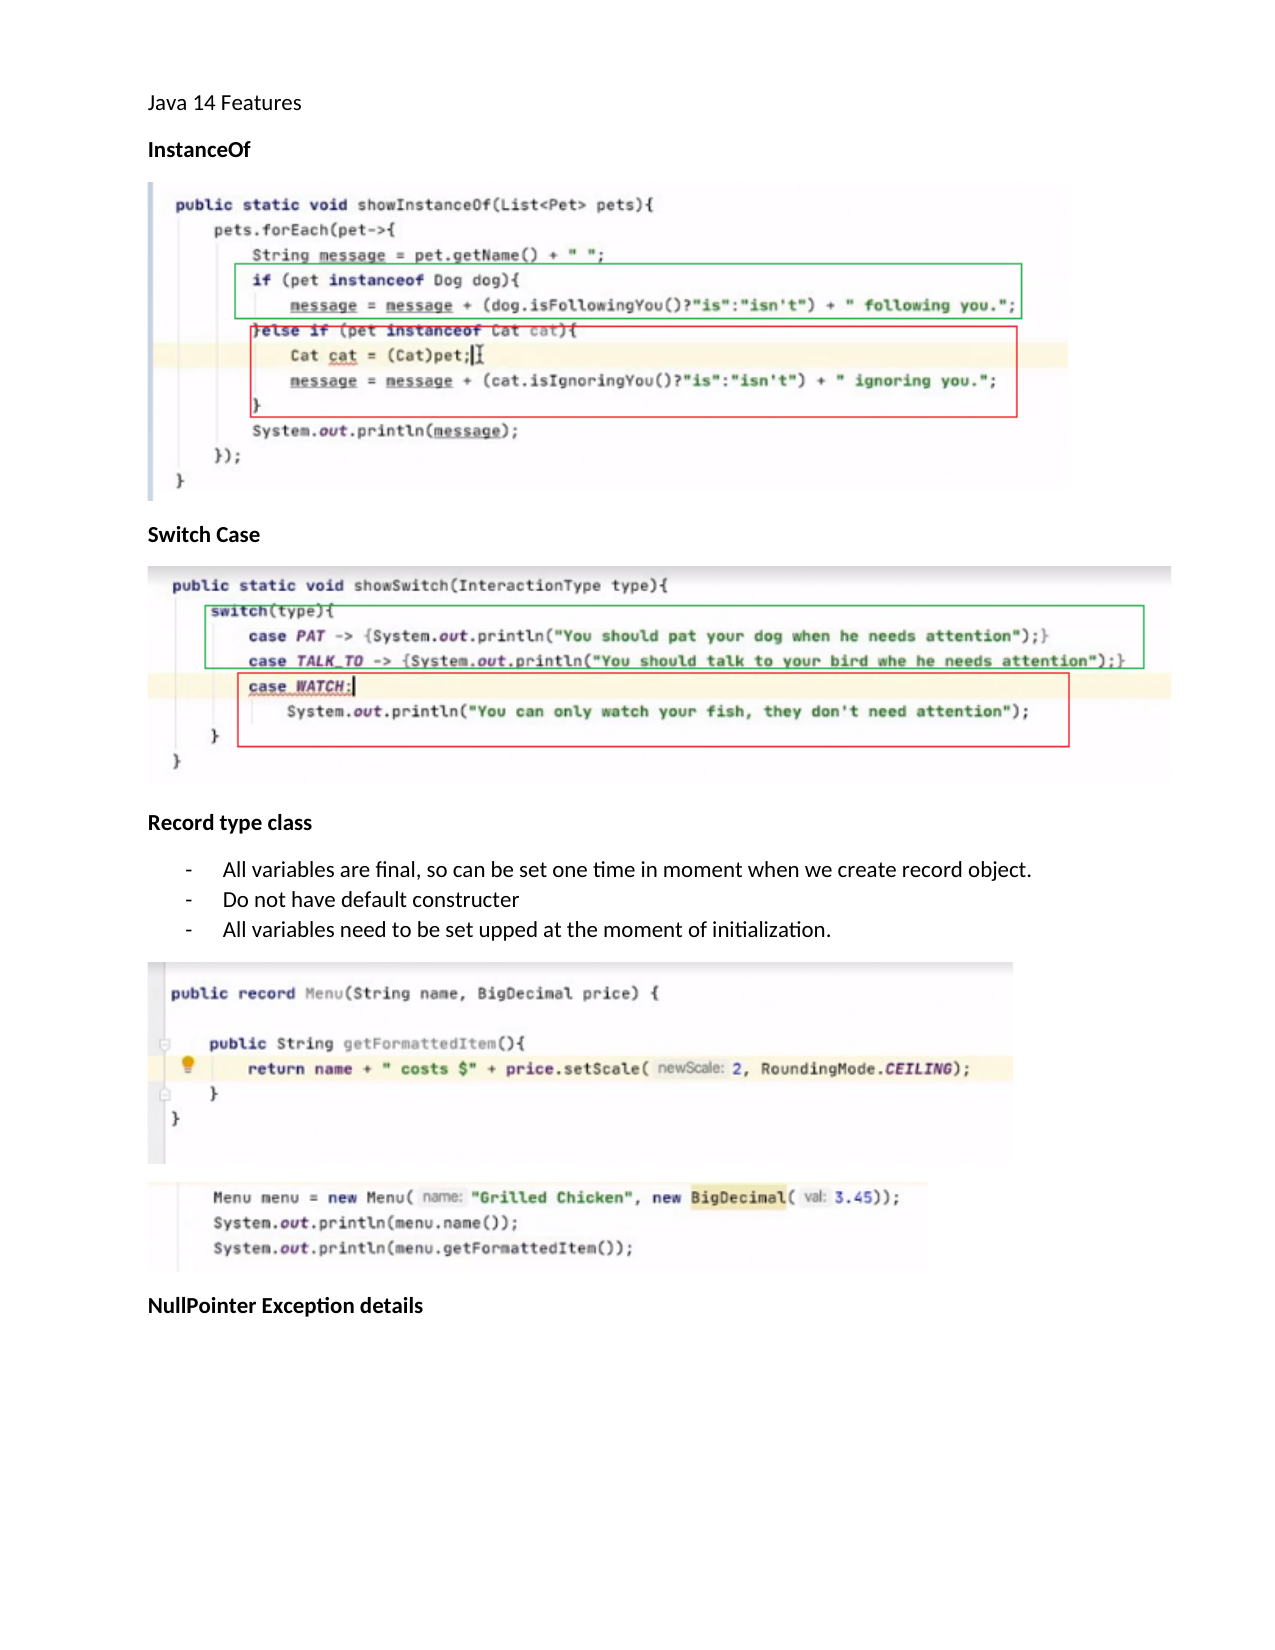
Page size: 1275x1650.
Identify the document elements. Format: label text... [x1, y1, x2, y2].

picture [147, 566, 1187, 790]
picture [147, 962, 1014, 1164]
text InstanceOf [148, 135, 1186, 163]
list All variables need to be set upped at the moment of initialization. [185, 916, 1186, 944]
list Do not have default constructer [185, 885, 1186, 913]
picture [147, 1182, 928, 1272]
list All variables are final, so can be set one time in moment when we create record object. [185, 855, 1186, 883]
text NullPointer Exception details [148, 1291, 1186, 1319]
text Record type class [148, 808, 1186, 836]
picture [147, 182, 1068, 501]
text Switch Case [148, 520, 1186, 548]
text Java 14 Features [148, 88, 1186, 117]
